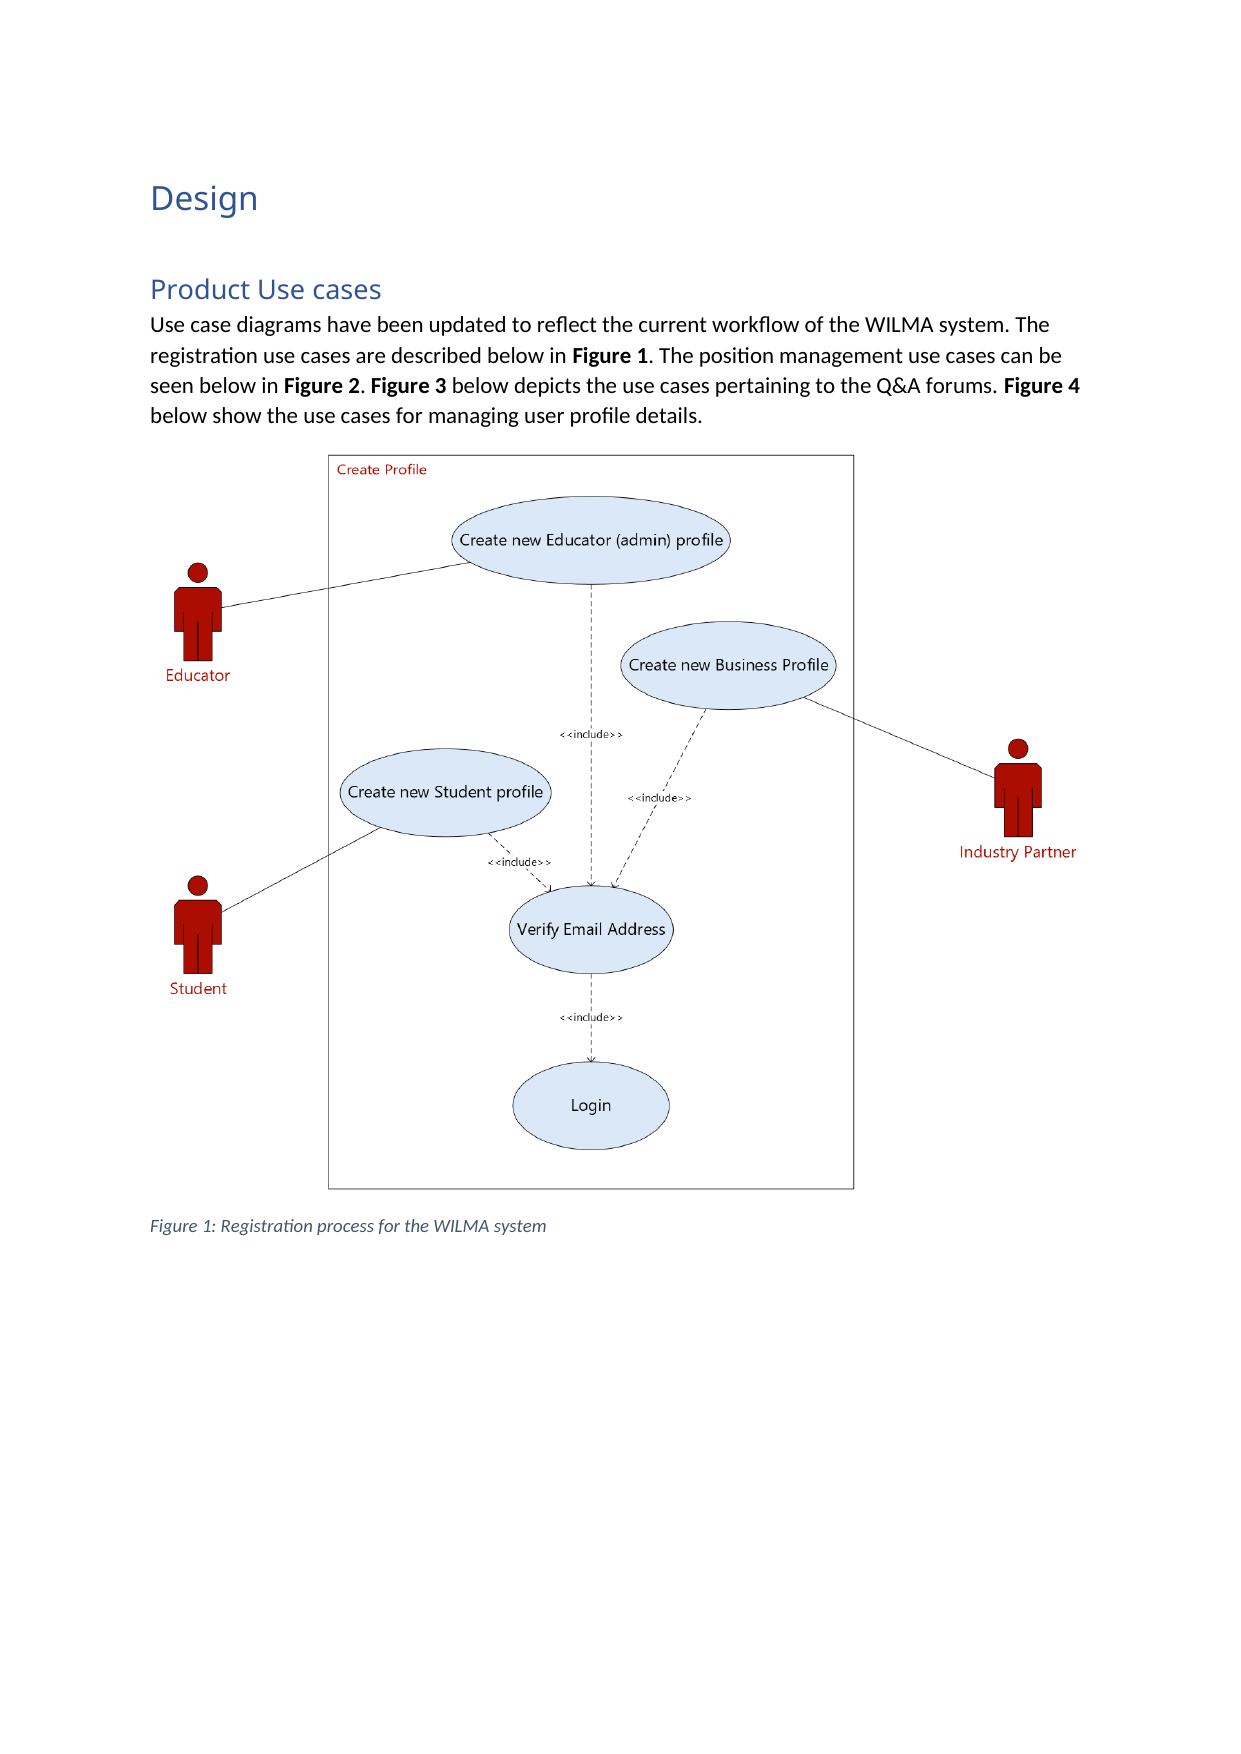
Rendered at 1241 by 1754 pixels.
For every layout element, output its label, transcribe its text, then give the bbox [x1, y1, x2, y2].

picture [150, 448, 1091, 1196]
subtitle Design [150, 175, 1090, 220]
subtitle Product Use cases [150, 271, 1090, 308]
text Use case diagrams have been updated to reflect the current workflow of the WILMA system. The registration use cases are described below in Figure 1. The position management use cases can be seen below in Figure 2. Figure 3 below depicts the use cases pertaining to the Q&A forums. Figure 4 below show the use cases for managing user profile details. [150, 311, 1090, 429]
